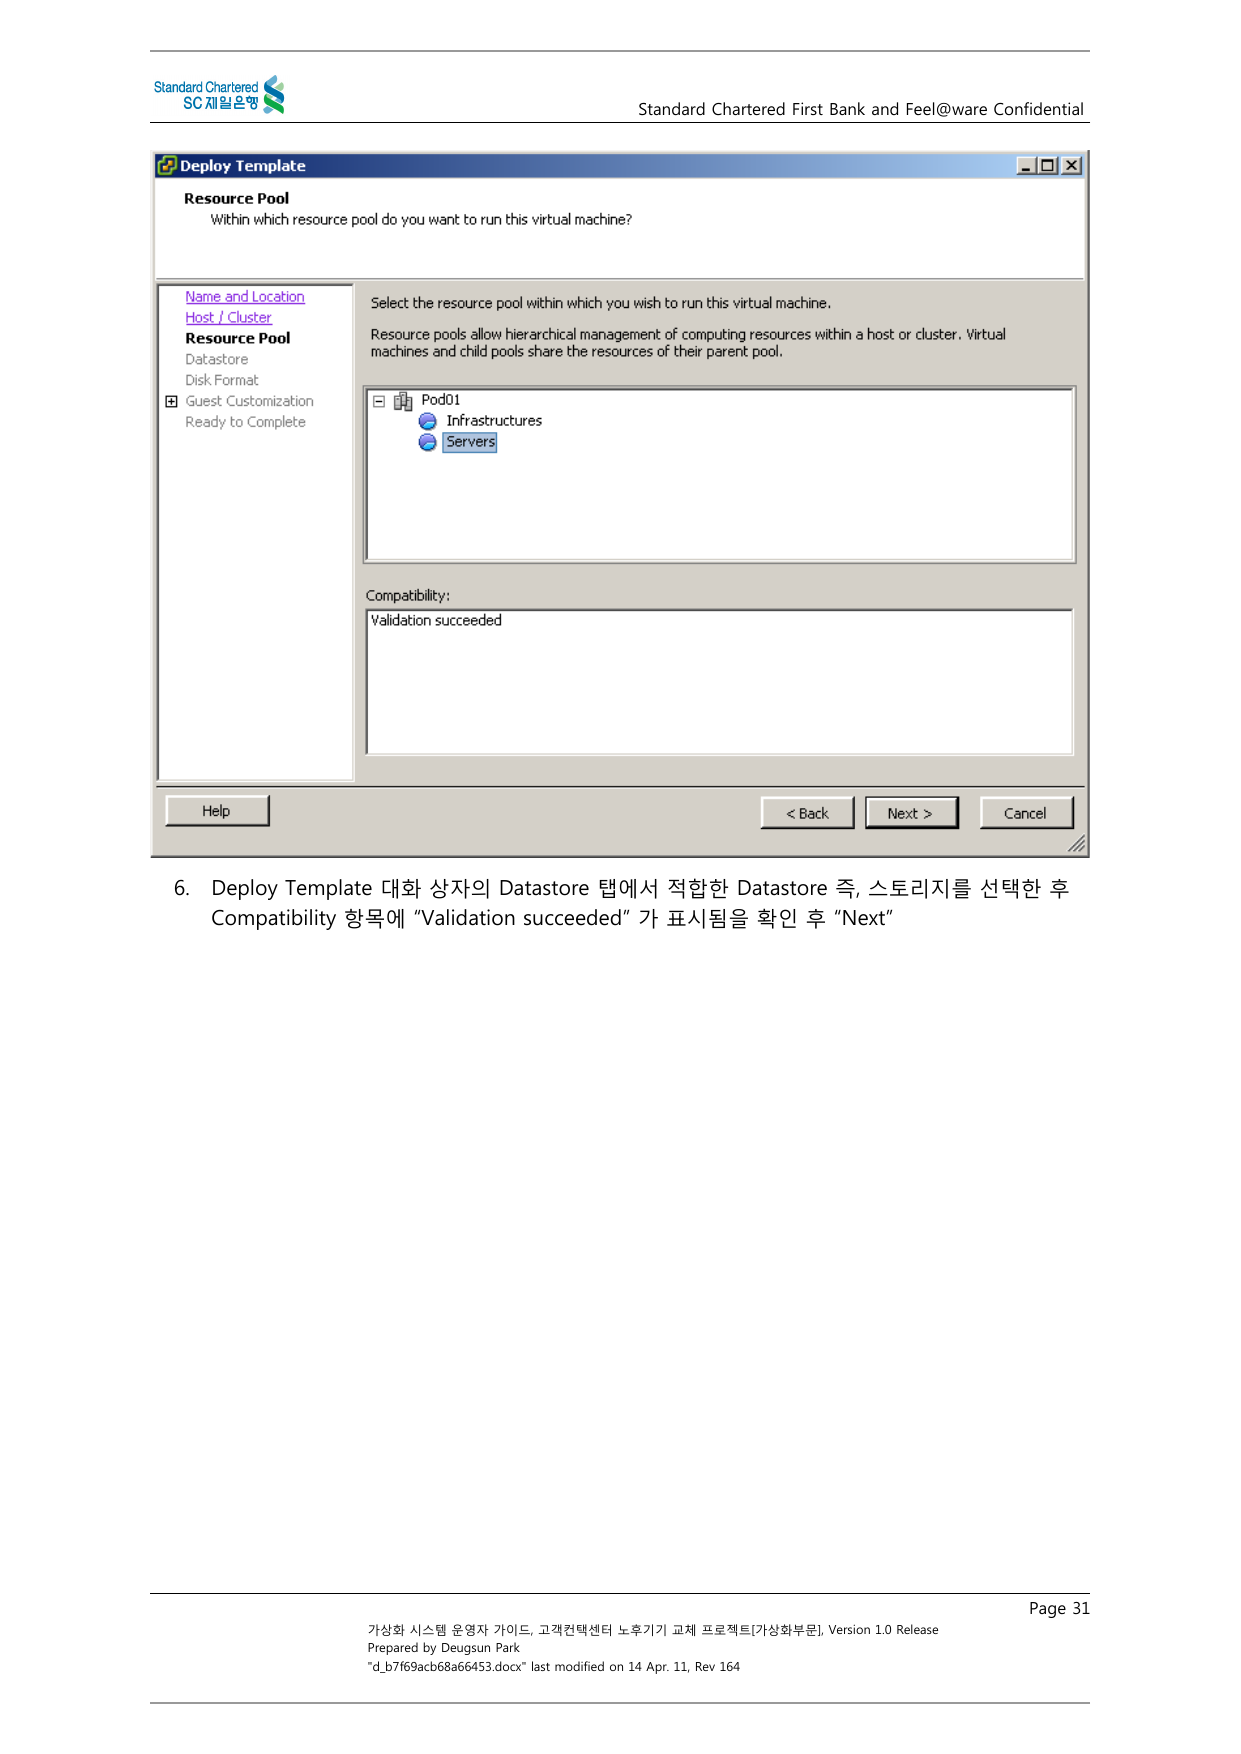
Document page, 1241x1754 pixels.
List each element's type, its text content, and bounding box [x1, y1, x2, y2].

picture [150, 150, 1090, 858]
list Deploy Template 대화 상자의 Datastore 탭에서 적합한 Datastore 즉, 스토리지를 선택한 후 Compatibility 항목에 “Validation succeeded” 가 표시됨을 확인 후 “Next” [174, 873, 1090, 931]
